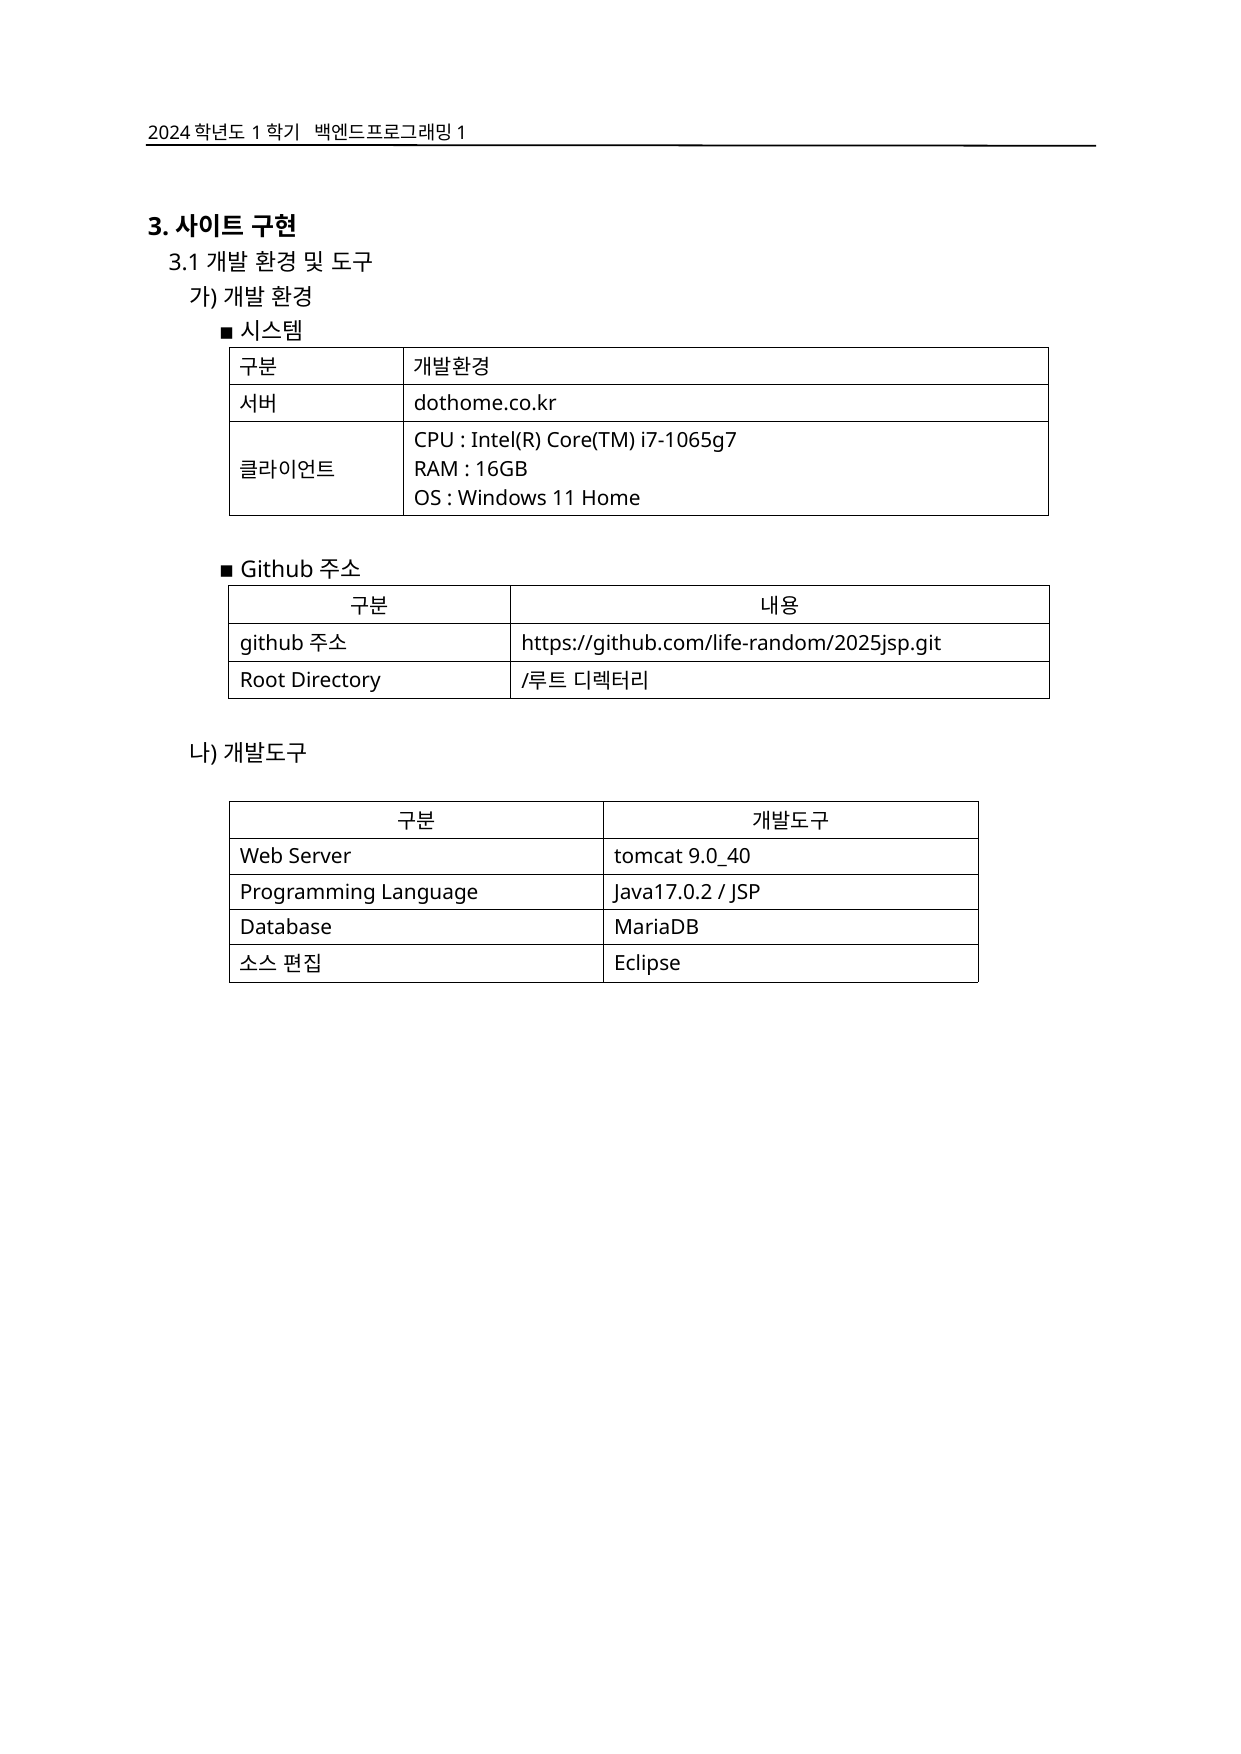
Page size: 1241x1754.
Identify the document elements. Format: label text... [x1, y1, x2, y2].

table_header 개발환경 [404, 348, 1048, 384]
list 시스템 [219, 313, 1093, 346]
table_cell Web Server [230, 839, 603, 873]
list Github 주소 [219, 551, 1093, 584]
table_header 내용 [511, 586, 1049, 623]
table_header 구분 [230, 802, 603, 838]
table_cell Eclipse [604, 945, 978, 981]
text 나) 개발도구 [189, 734, 1093, 768]
table_cell 소스 편집 [230, 945, 603, 981]
table_cell dothome.co.kr [404, 385, 1048, 421]
table_cell https://github.com/life-random/2025jsp.git [511, 624, 1049, 661]
table_cell MariaDB [604, 910, 978, 944]
table_header 구분 [229, 586, 510, 623]
text 가) 개발 환경 [189, 278, 1093, 312]
table_cell Programming Language [230, 875, 603, 909]
table_cell github 주소 [229, 624, 510, 661]
table_cell Database [230, 910, 603, 944]
table_cell 클라이언트 [230, 422, 403, 515]
table_header 개발도구 [604, 802, 978, 838]
table_cell Root Directory [229, 662, 510, 698]
table_cell Java17.0.2 / JSP [604, 875, 978, 909]
text 3. 사이트 구현 [148, 207, 1093, 243]
table_header 구분 [230, 348, 403, 384]
table_cell 서버 [230, 385, 403, 421]
table_cell tomcat 9.0_40 [604, 839, 978, 873]
text 3.1 개발 환경 및 도구 [168, 244, 1093, 277]
table_cell CPU : Intel(R) Core(TM) i7-1065g7 RAM : 16GB OS : Windows 11 Home [404, 422, 1048, 515]
table_cell /루트 디렉터리 [511, 662, 1049, 698]
